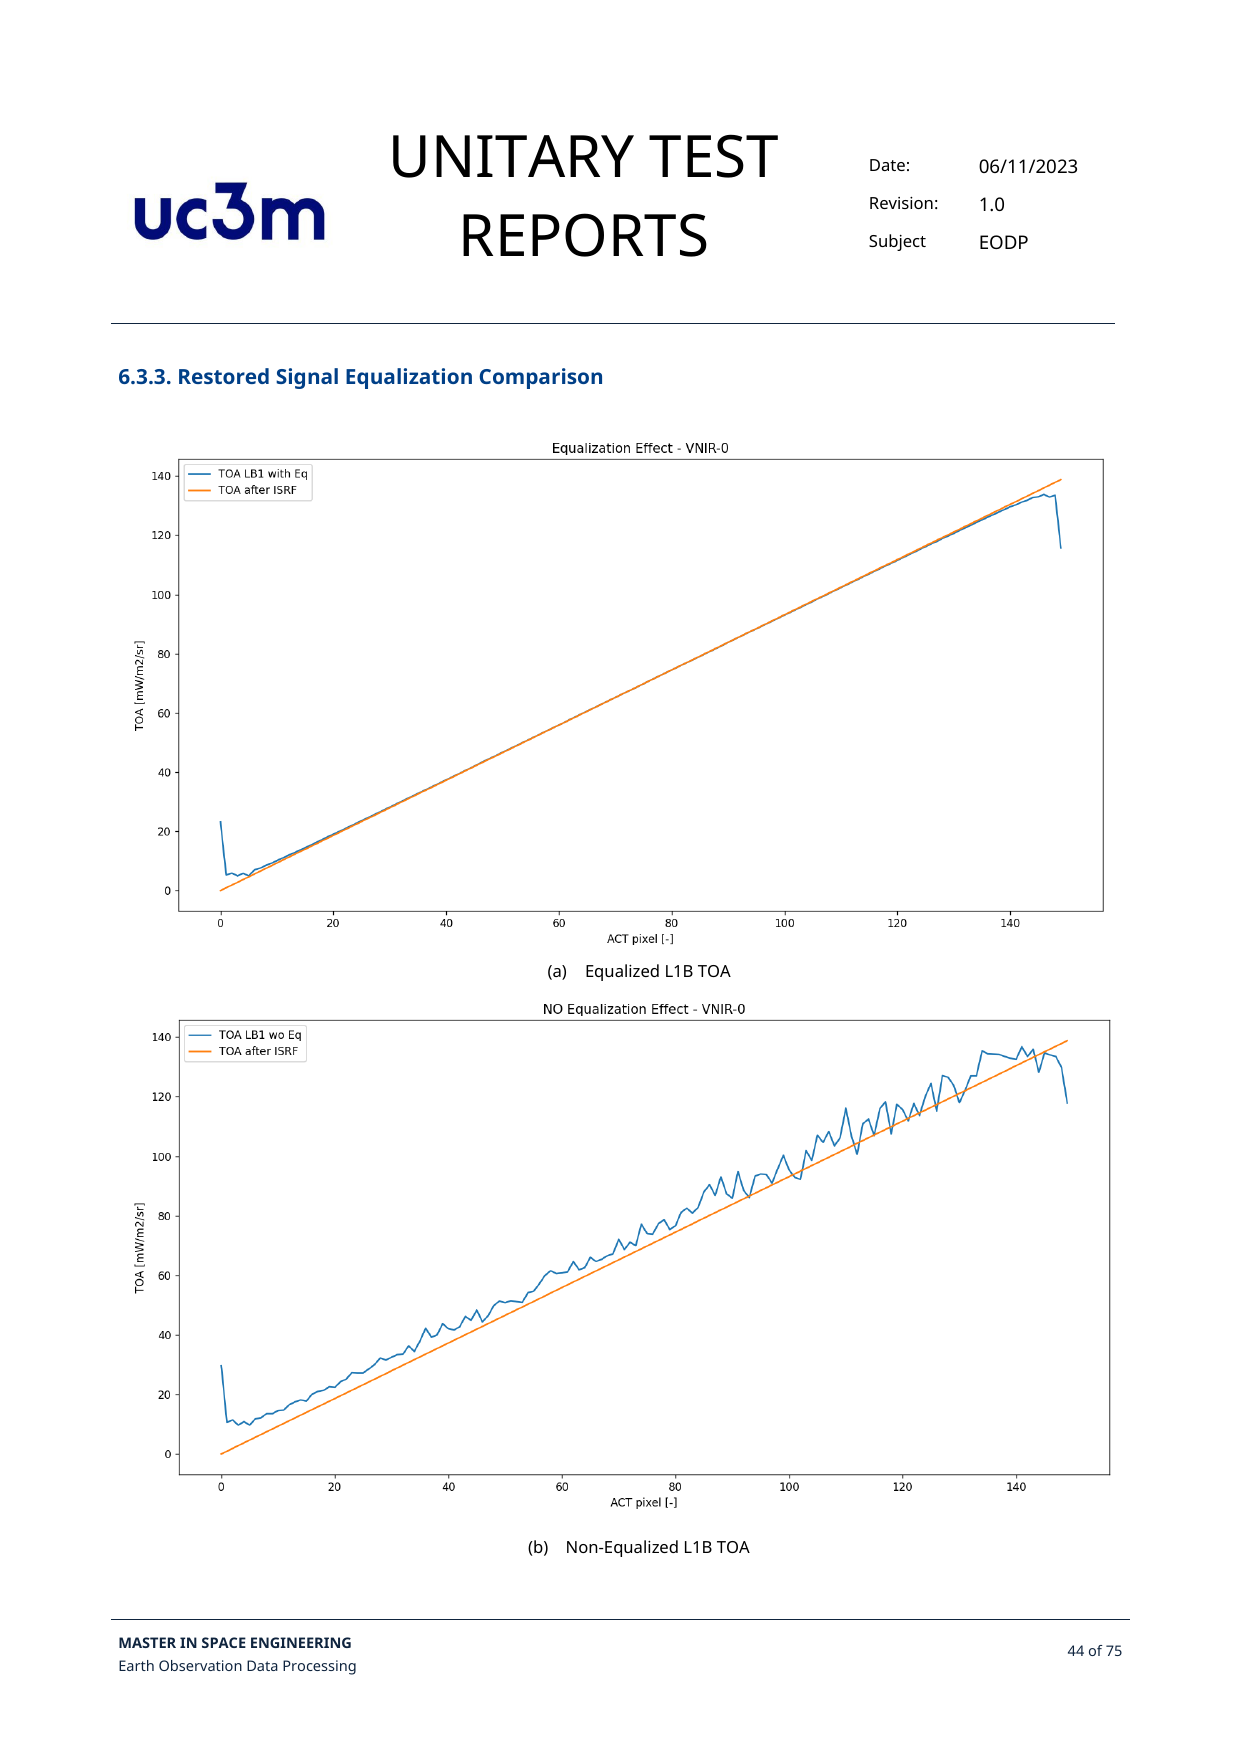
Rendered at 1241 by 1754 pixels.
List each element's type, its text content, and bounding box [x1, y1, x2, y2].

picture [118, 995, 1123, 1523]
list Non-Equalized L1B TOA [156, 1535, 1122, 1558]
list Equalized L1B TOA [156, 960, 1122, 982]
picture [118, 172, 340, 254]
subtitle Restored Signal Equalization Comparison [118, 362, 1122, 390]
picture [118, 441, 1123, 948]
